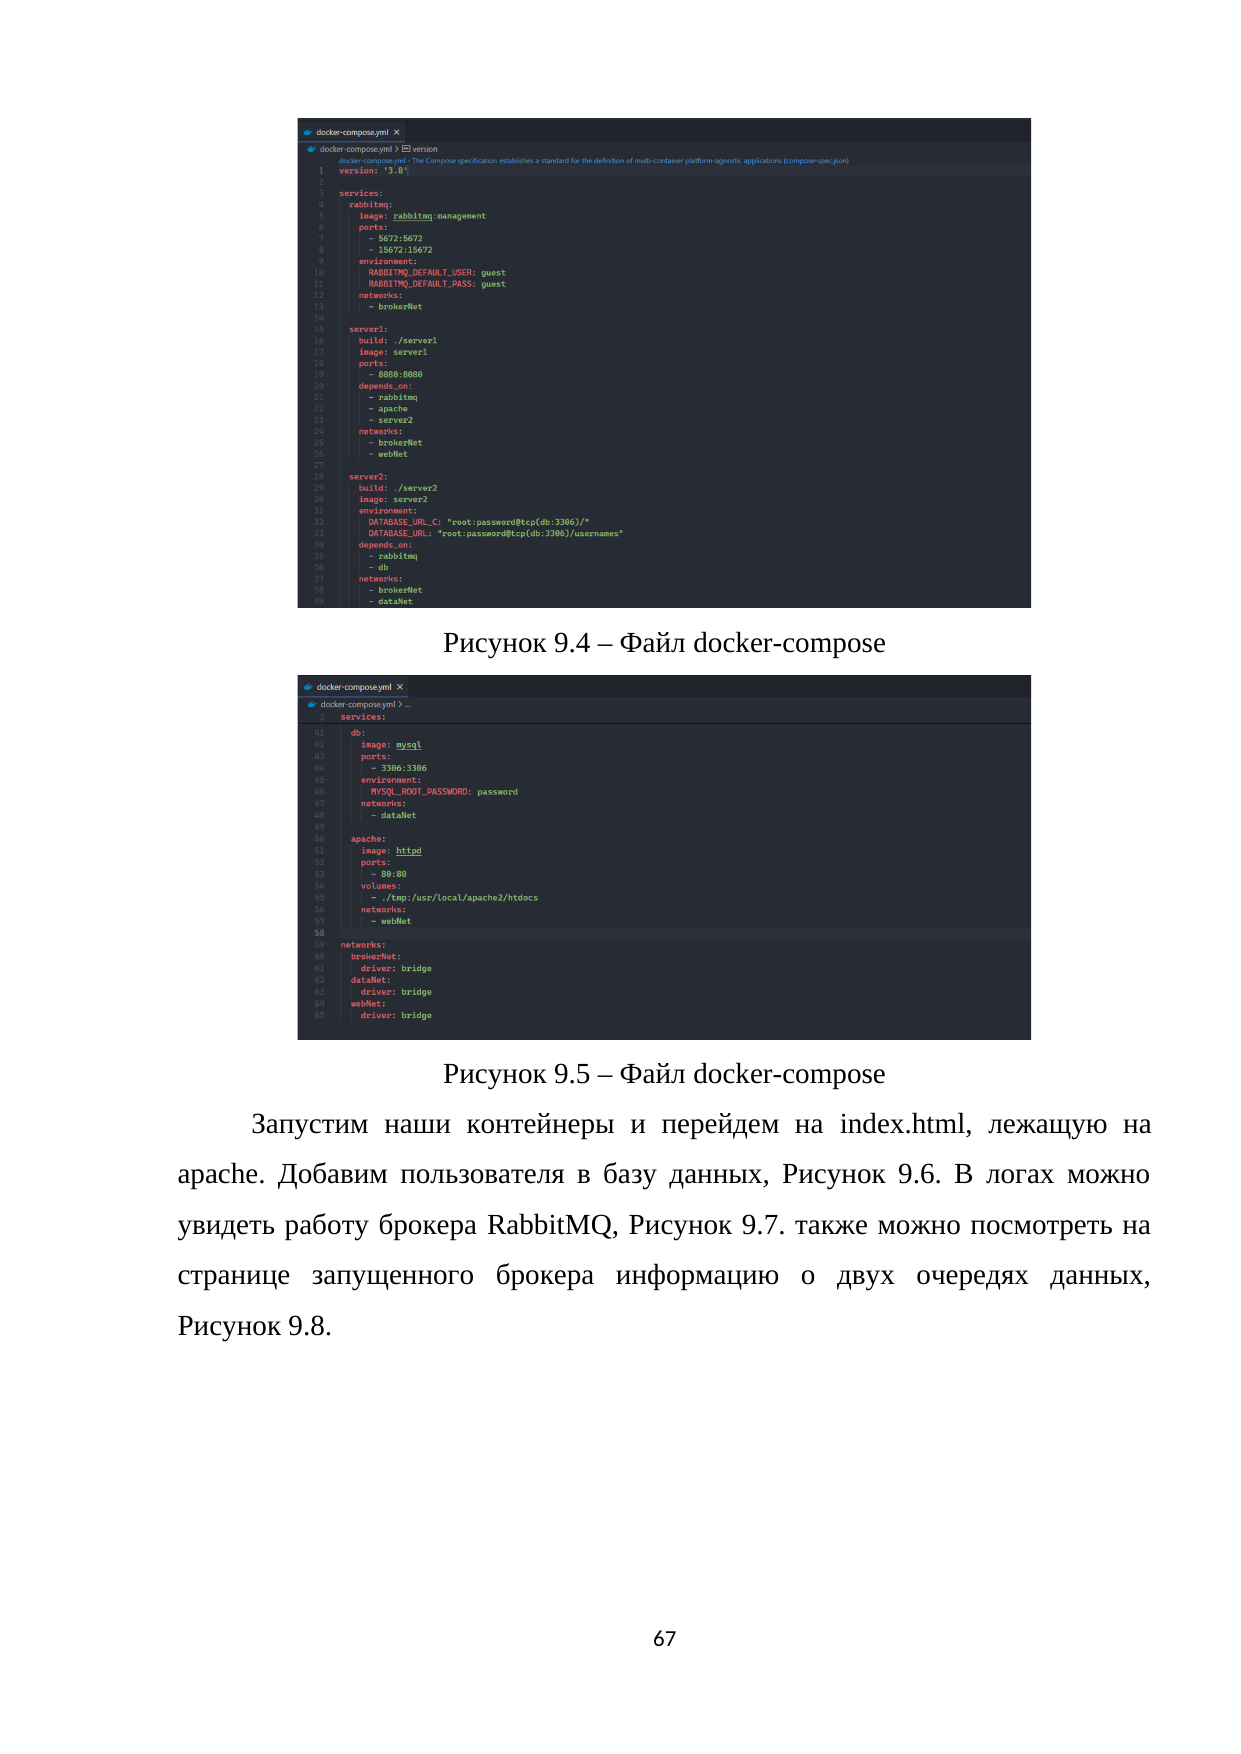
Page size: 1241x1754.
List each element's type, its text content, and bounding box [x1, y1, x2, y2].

text Рисунок 9.4 – Файл docker-compose [177, 625, 1152, 658]
picture [297, 675, 1032, 1040]
text Рисунок 9.5 – Файл docker-compose [177, 1056, 1152, 1089]
text Запустим наши контейнеры и перейдем на index.html, лежащую на apache. Добавим пользователя в базу данных, Рисунок 9.6. В логах можно увидеть работу брокера RabbitMQ, Рисунок 9.7. также можно посмотреть на странице запущенного брокера информацию о двух очередях данных, Рисунок 9.8. [177, 1106, 1152, 1341]
picture [297, 118, 1032, 608]
